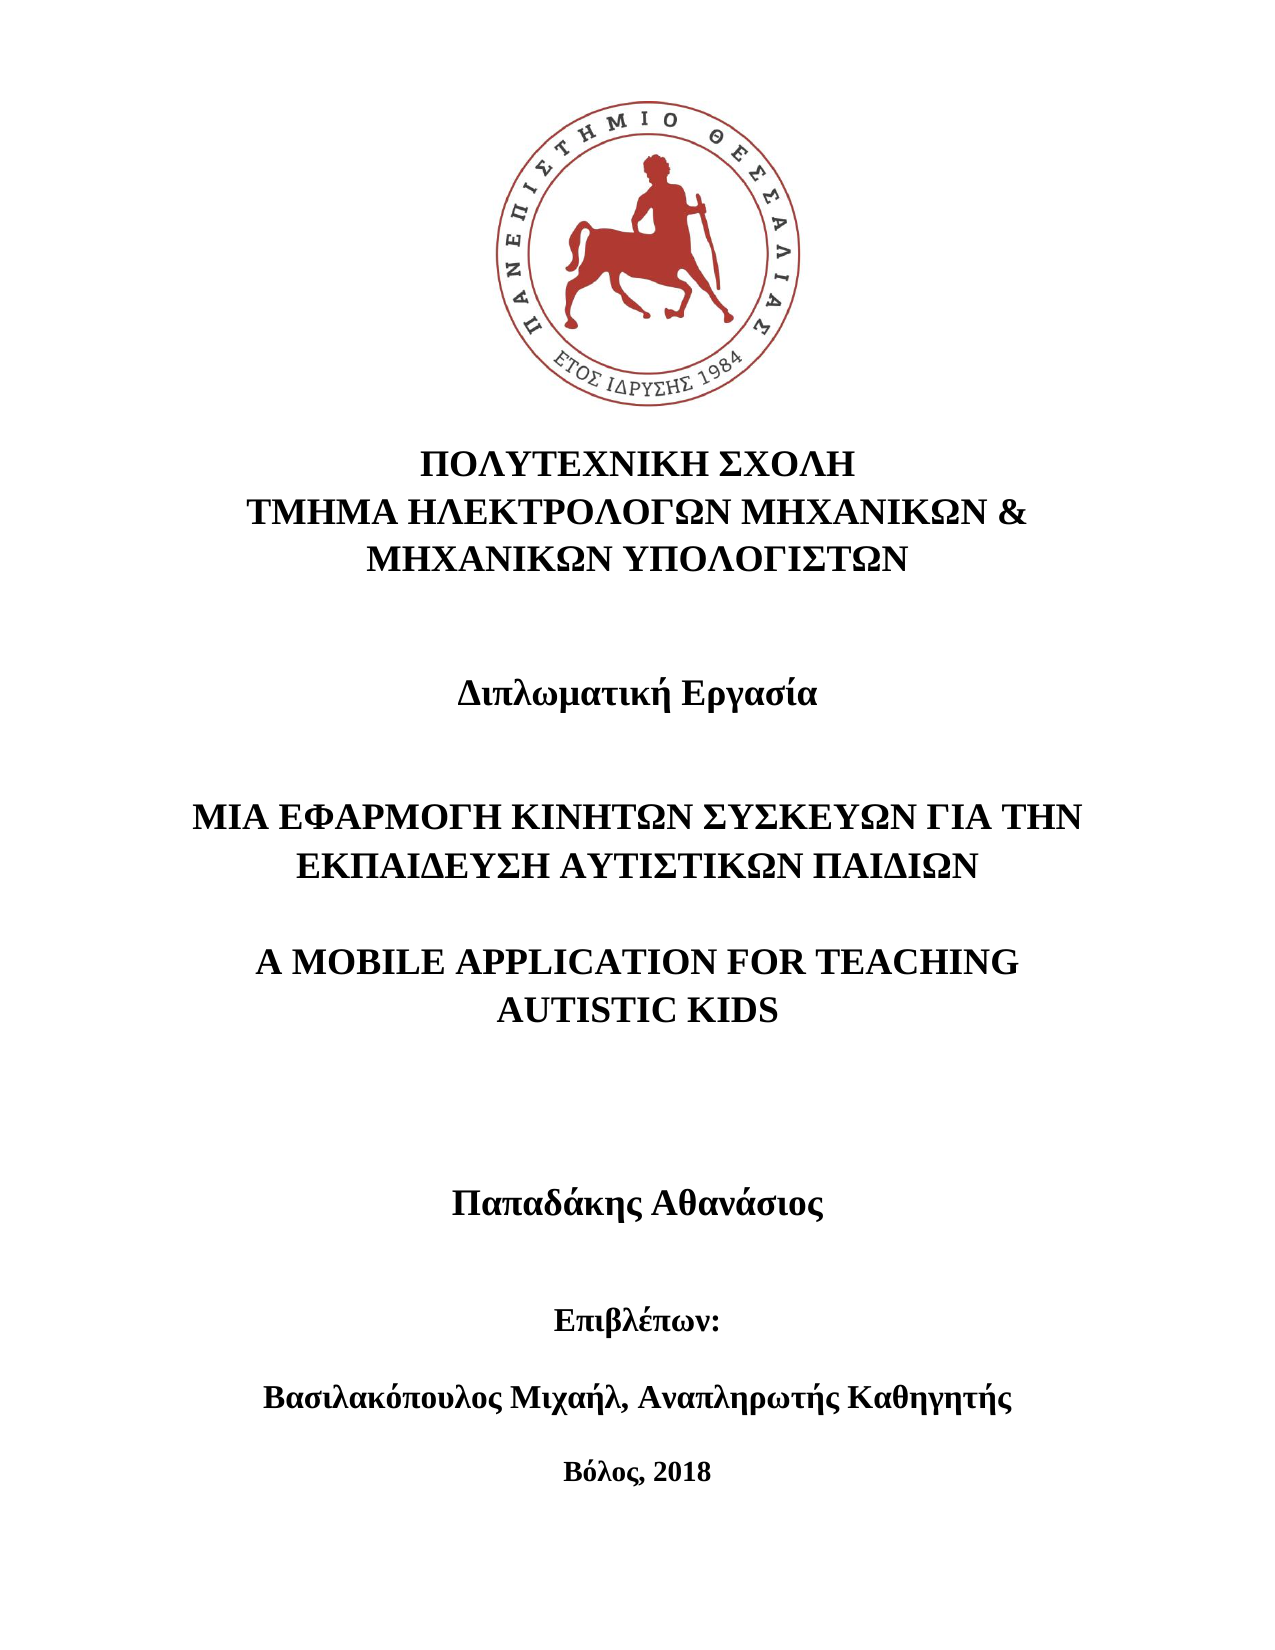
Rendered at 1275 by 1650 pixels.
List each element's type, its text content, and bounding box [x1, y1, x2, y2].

text Επιβλέπων: [187, 1300, 1087, 1339]
text ΤΜΗΜΑ ΗΛΕΚΤΡΟΛΟΓΩΝ ΜΗΧΑΝΙΚΩΝ & ΜΗΧΑΝΙΚΩΝ ΥΠΟΛΟΓΙΣΤΩΝ [187, 489, 1087, 579]
text Α MOBILE APPLICATION FOR TEACHING AUTISTIC KIDS [187, 939, 1087, 1031]
text Διπλωματική Εργασία [187, 673, 1087, 713]
text Βασιλακόπουλος Μιχαήλ, Αναπληρωτής Καθηγητής [187, 1377, 1087, 1415]
text ΜΙΑ ΕΦΑΡΜΟΓΗ ΚΙΝΗΤΩΝ ΣΥΣΚΕΥΩΝ ΓΙΑ ΤΗΝ ΕΚΠΑΙΔΕΥΣΗ ΑΥΤΙΣΤΙΚΩΝ ΠΑΙΔΙΩΝ [187, 795, 1087, 886]
text ΠΟΛΥΤΕΧΝΙΚΗ ΣΧΟΛΗ [187, 442, 1087, 485]
text Βόλος, 2018 [187, 1454, 1087, 1487]
text Παπαδάκης Αθανάσιος [187, 1181, 1087, 1224]
picture [285, 101, 1010, 423]
